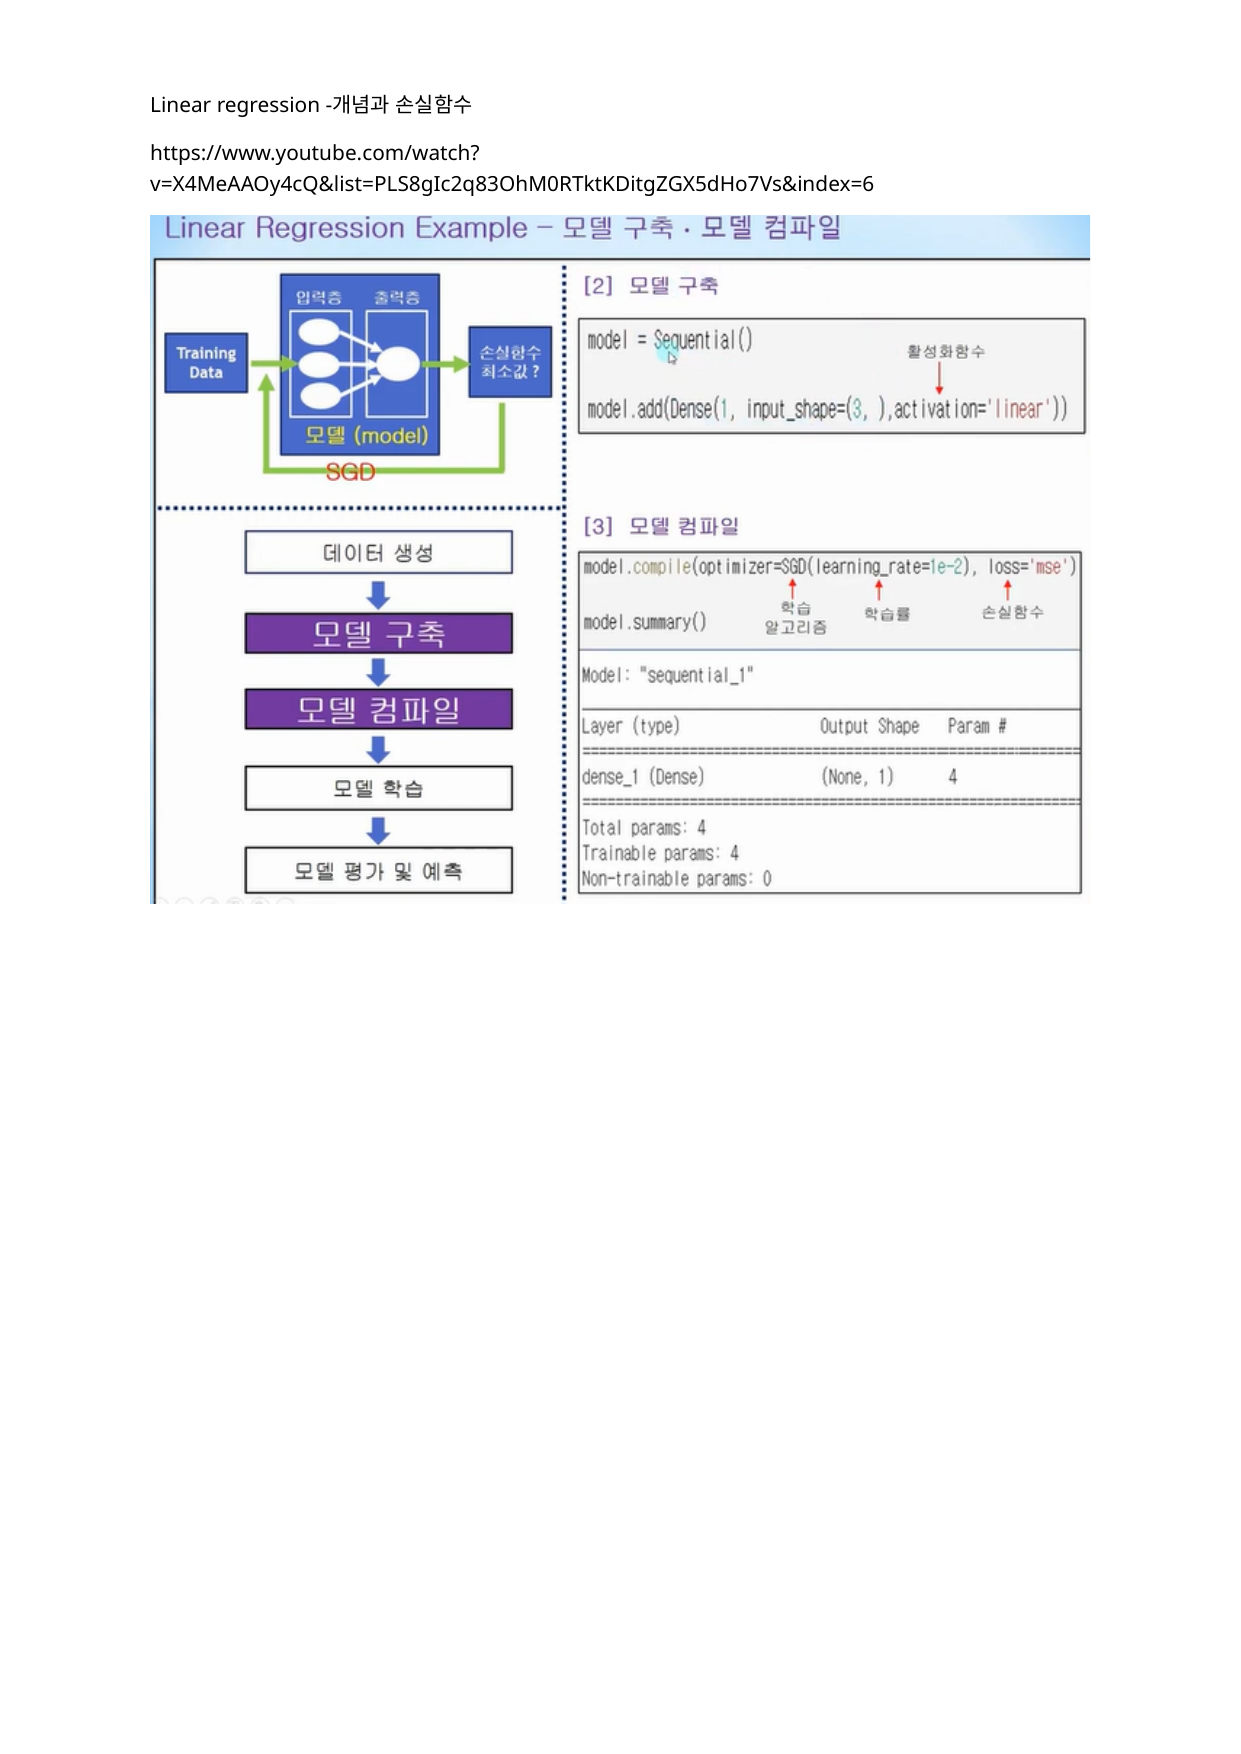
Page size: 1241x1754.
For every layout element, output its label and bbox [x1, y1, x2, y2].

picture [150, 215, 1091, 904]
